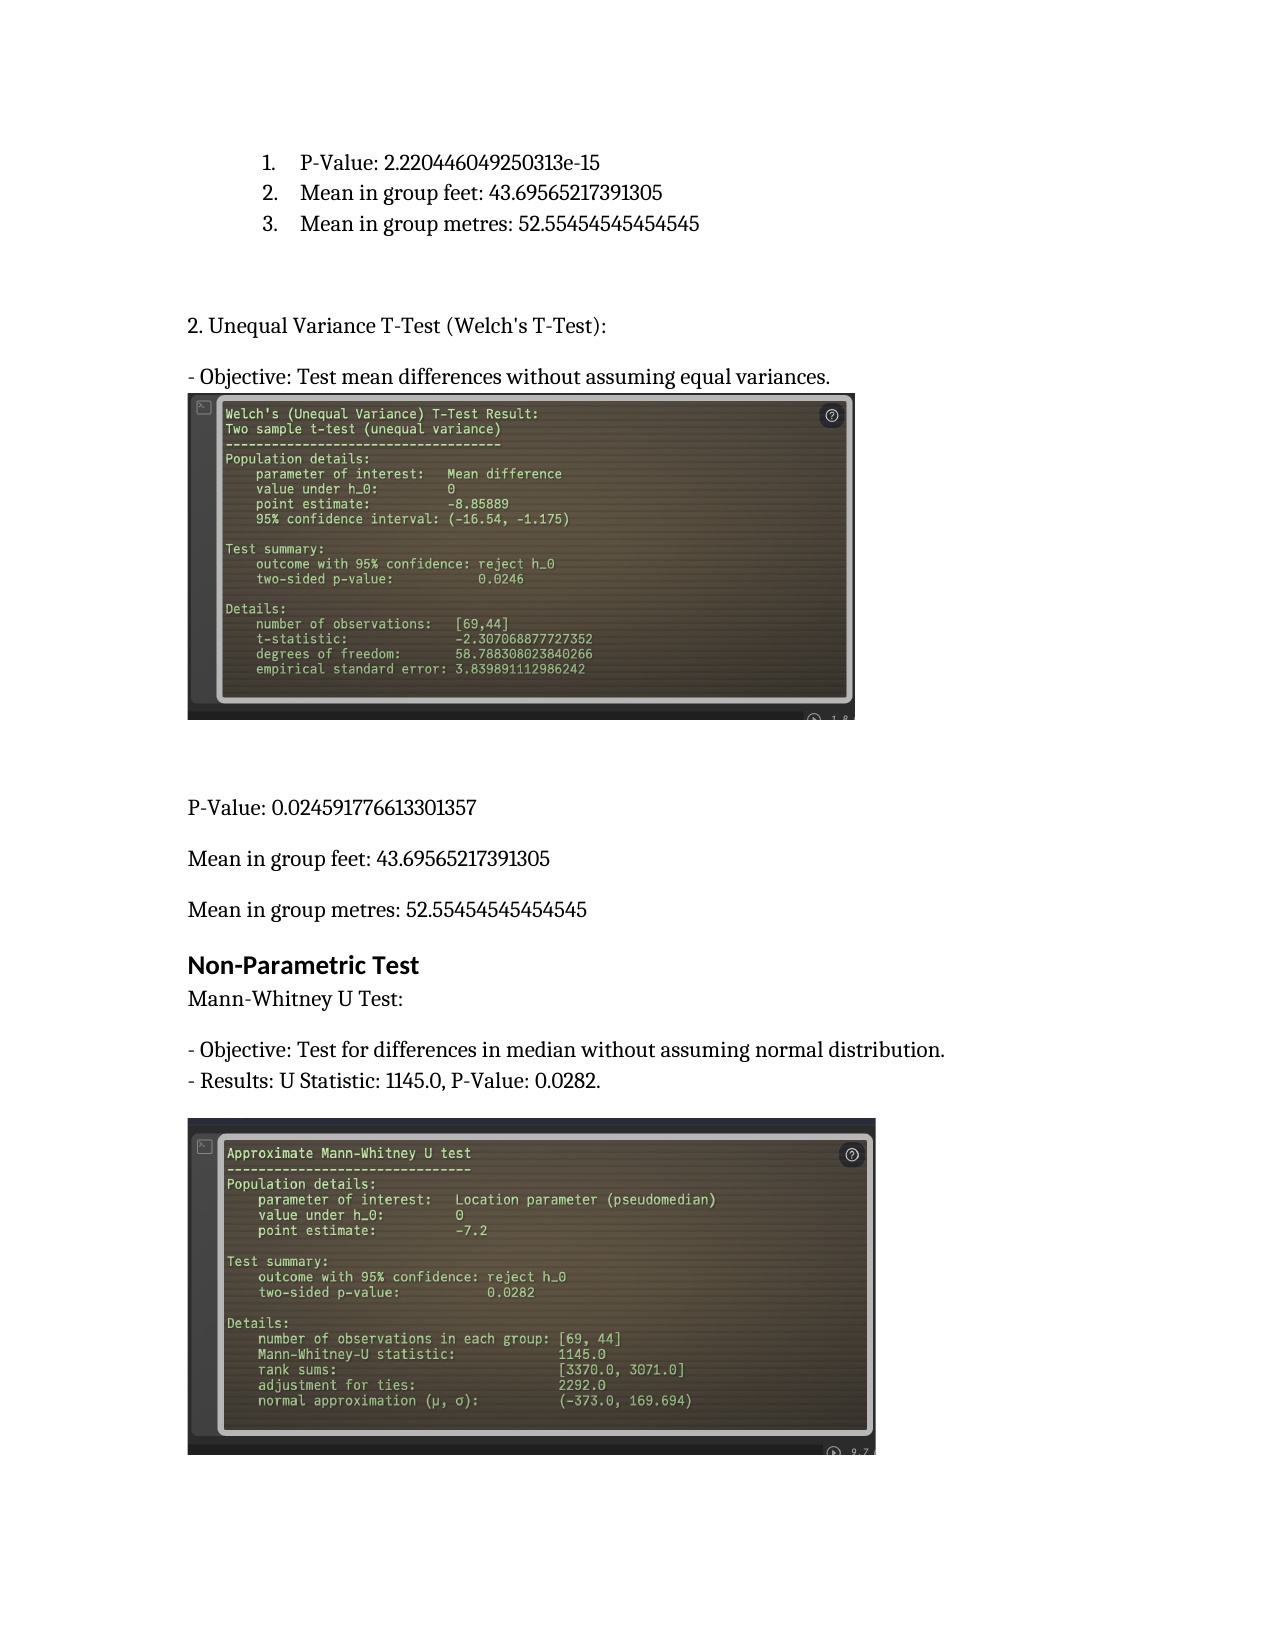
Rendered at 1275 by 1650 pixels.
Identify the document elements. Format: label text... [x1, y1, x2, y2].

text P-Value: 0.024591776613301357 [187, 795, 1087, 822]
text Mean in group metres: 52.55454545454545 [187, 897, 1087, 924]
list Mean in group metres: 52.55454545454545 [262, 210, 1087, 237]
text Mean in group feet: 43.69565217391305 [187, 846, 1087, 873]
picture [187, 393, 855, 720]
text Mann-Whitney U Test: [187, 986, 1087, 1013]
text - Objective: Test for differences in median without assuming normal distribution. - Results: U Statistic: 1145.0, P-Value: 0.0282. [187, 1037, 1087, 1094]
text 2. Unequal Variance T-Test (Welch's T-Test): [187, 312, 1087, 339]
subtitle Non-Parametric Test [187, 948, 1087, 981]
picture [187, 1118, 876, 1455]
list P-Value: 2.220446049250313e-15 [262, 150, 1087, 176]
list Mean in group feet: 43.69565217391305 [262, 180, 1087, 207]
